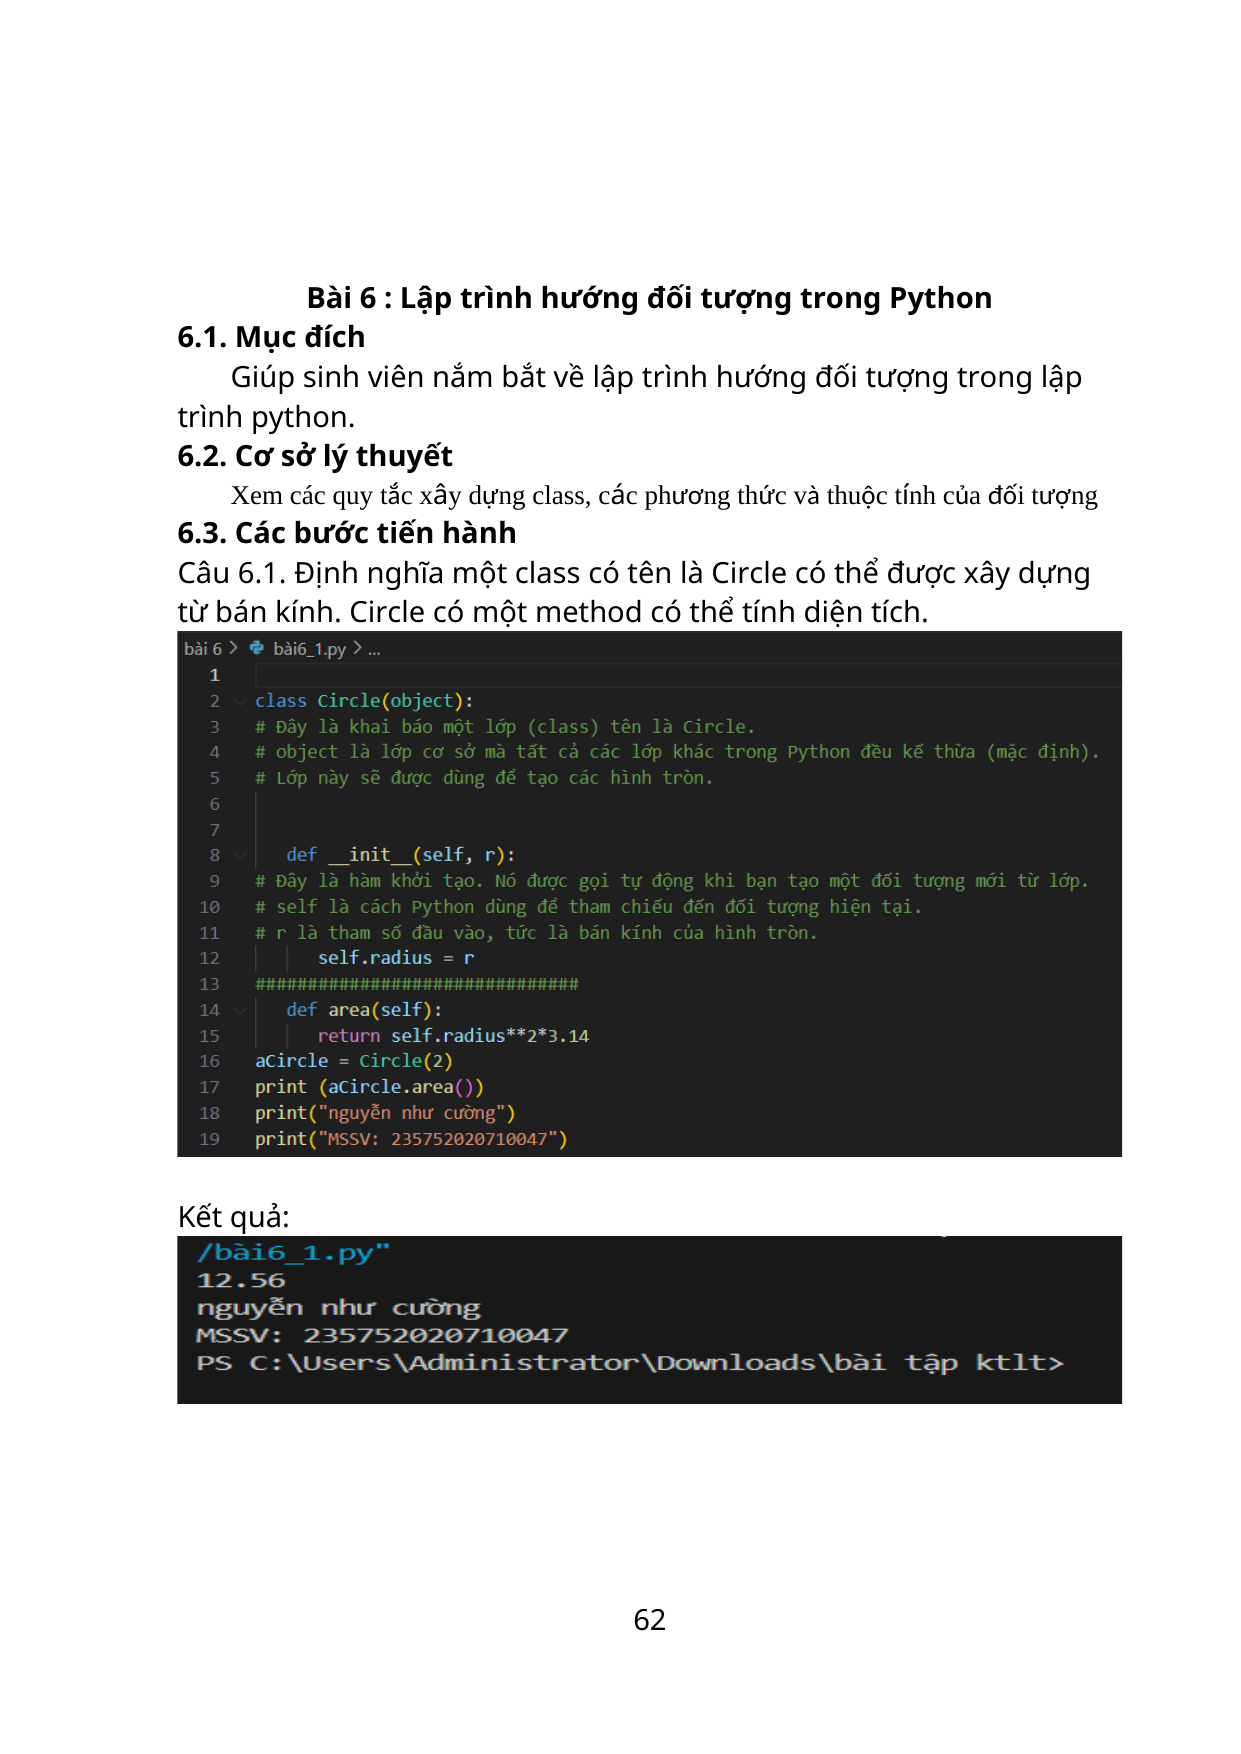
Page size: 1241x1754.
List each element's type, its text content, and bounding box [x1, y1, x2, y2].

text Kết quả: [177, 1197, 1122, 1236]
text Câu 6.1. Định nghĩa một class có tên là Circle có thể được xây dựng từ bán kính. Circle có một method có thể tính diện tích. [177, 552, 1122, 631]
picture [177, 1236, 1123, 1404]
text Giúp sinh viên nắm bắt về lập trình hướng đối tượng trong lập trình python. [177, 356, 1122, 436]
text 6.3. Các bước tiến hành [177, 512, 1122, 552]
text 6.2. Cơ sở lý thuyết [177, 436, 1122, 475]
text Xem các quy tắc xây dựng class, các phương thức và thuộc tính của đối tượng [177, 475, 1122, 512]
picture [177, 631, 1123, 1157]
text 6.1. Mục đích [177, 317, 1122, 356]
text Bài 6 : Lập trình hướng đối tượng trong Python [177, 277, 1122, 317]
